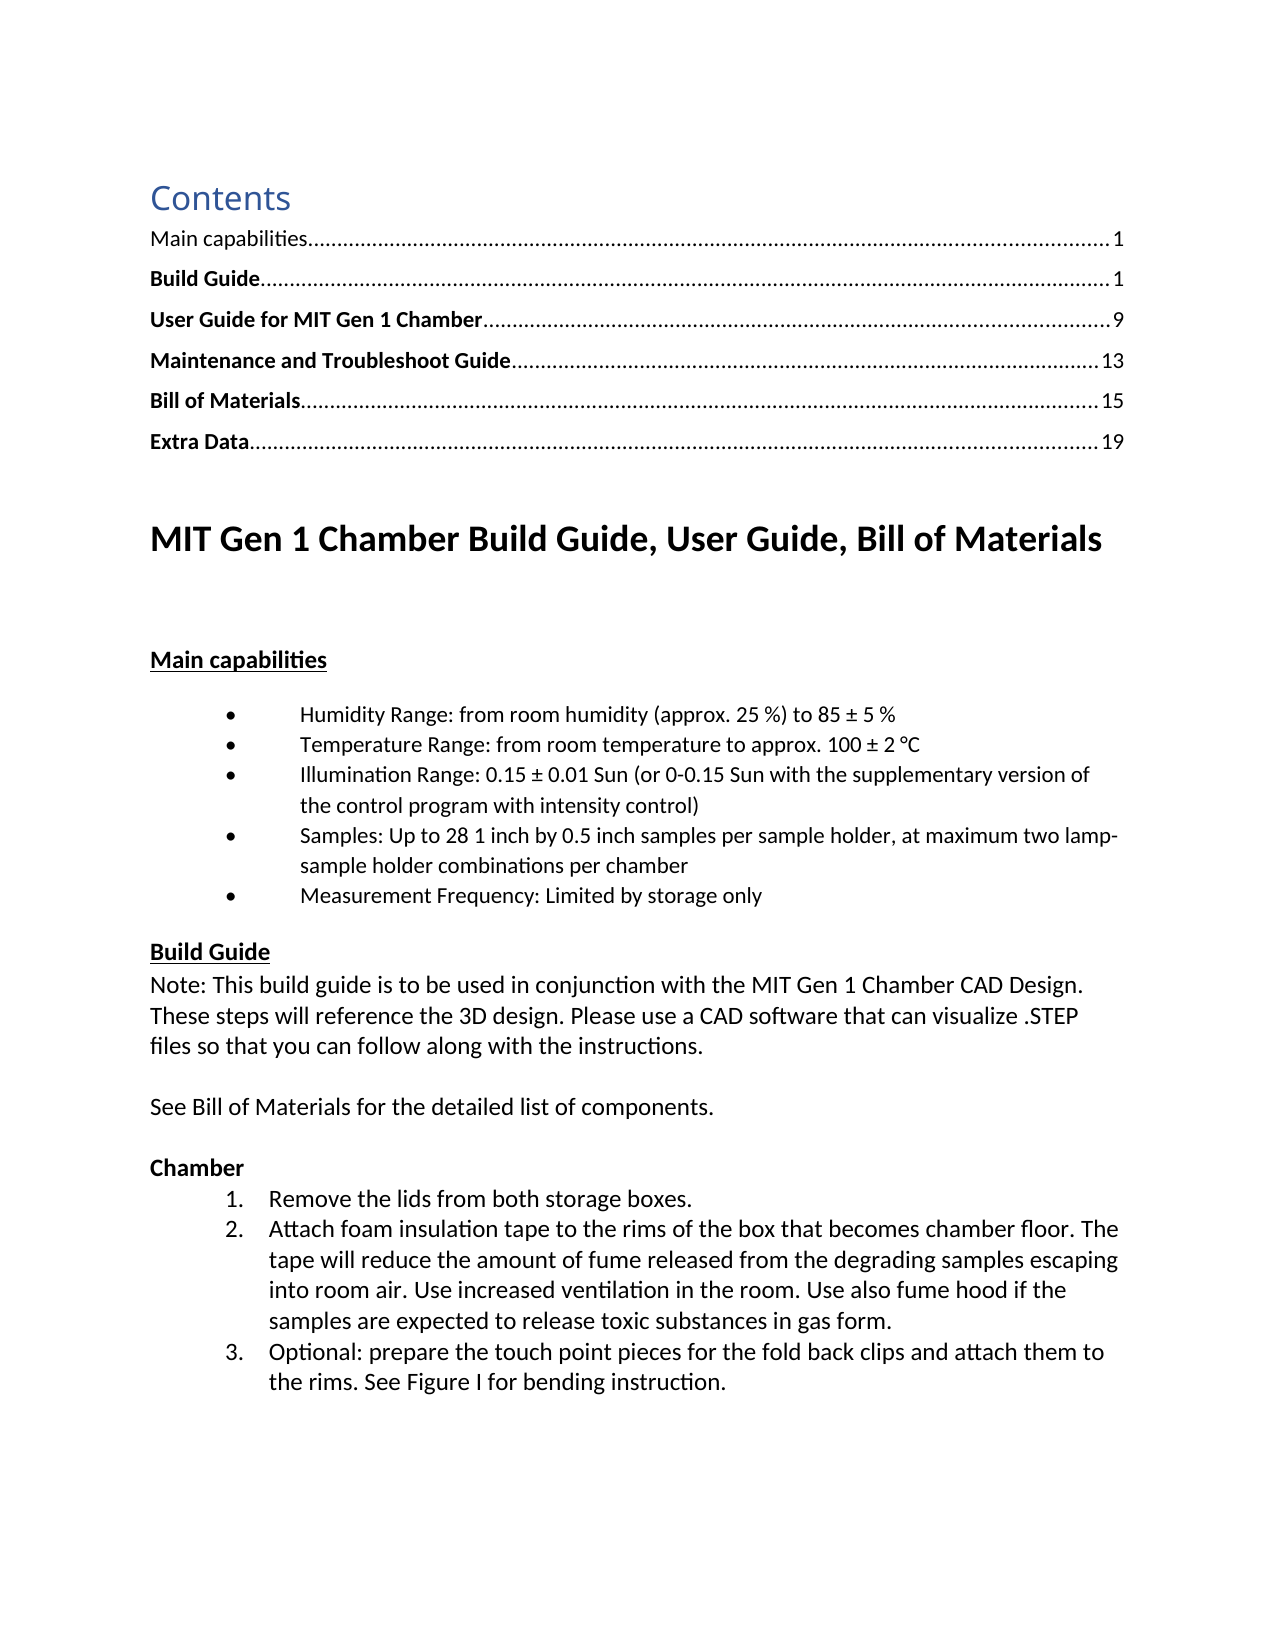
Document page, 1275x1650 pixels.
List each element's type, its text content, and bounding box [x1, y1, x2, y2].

text See Bill of Materials for the detailed list of components. [150, 1092, 1125, 1122]
list Humidity Range: from room humidity (approx. 25 %) to 85 ± 5 % [225, 700, 1125, 728]
list Temperature Range: from room temperature to approx. 100 ± 2 °C [225, 730, 1125, 758]
subtitle Build Guide [150, 937, 1125, 967]
list Optional: prepare the touch point pieces for the fold back clips and attach them to the rims. See Figure I for bending instruction. [225, 1336, 1125, 1397]
list Samples: Up to 28 1 inch by 0.5 inch samples per sample holder, at maximum two lamp-sample holder combinations per chamber [225, 821, 1125, 879]
list Measurement Frequency: Limited by storage only [225, 881, 1125, 909]
text MIT Gen 1 Chamber Build Guide, User Guide, Bill of Materials [150, 514, 1125, 560]
list Remove the lids from both storage boxes. [225, 1183, 1125, 1214]
list Attach foam insulation tape to the rims of the box that becomes chamber floor. The tape will reduce the amount of fume released from the degrading samples escaping into room air. Use increased ventilation in the room. Use also fume hood if the samples are expected to release toxic substances in gas form. [225, 1214, 1125, 1336]
text Note: This build guide is to be used in conjunction with the MIT Gen 1 Chamber CAD Design. These steps will reference the 3D design. Please use a CAD software that can visualize .STEP files so that you can follow along with the instructions. [150, 969, 1125, 1061]
text Main capabilities [150, 644, 1125, 675]
list Illumination Range: 0.15 ± 0.01 Sun (or 0-0.15 Sun with the supplementary version of the control program with intensity control) [225, 761, 1125, 819]
text Chamber [150, 1153, 1125, 1183]
